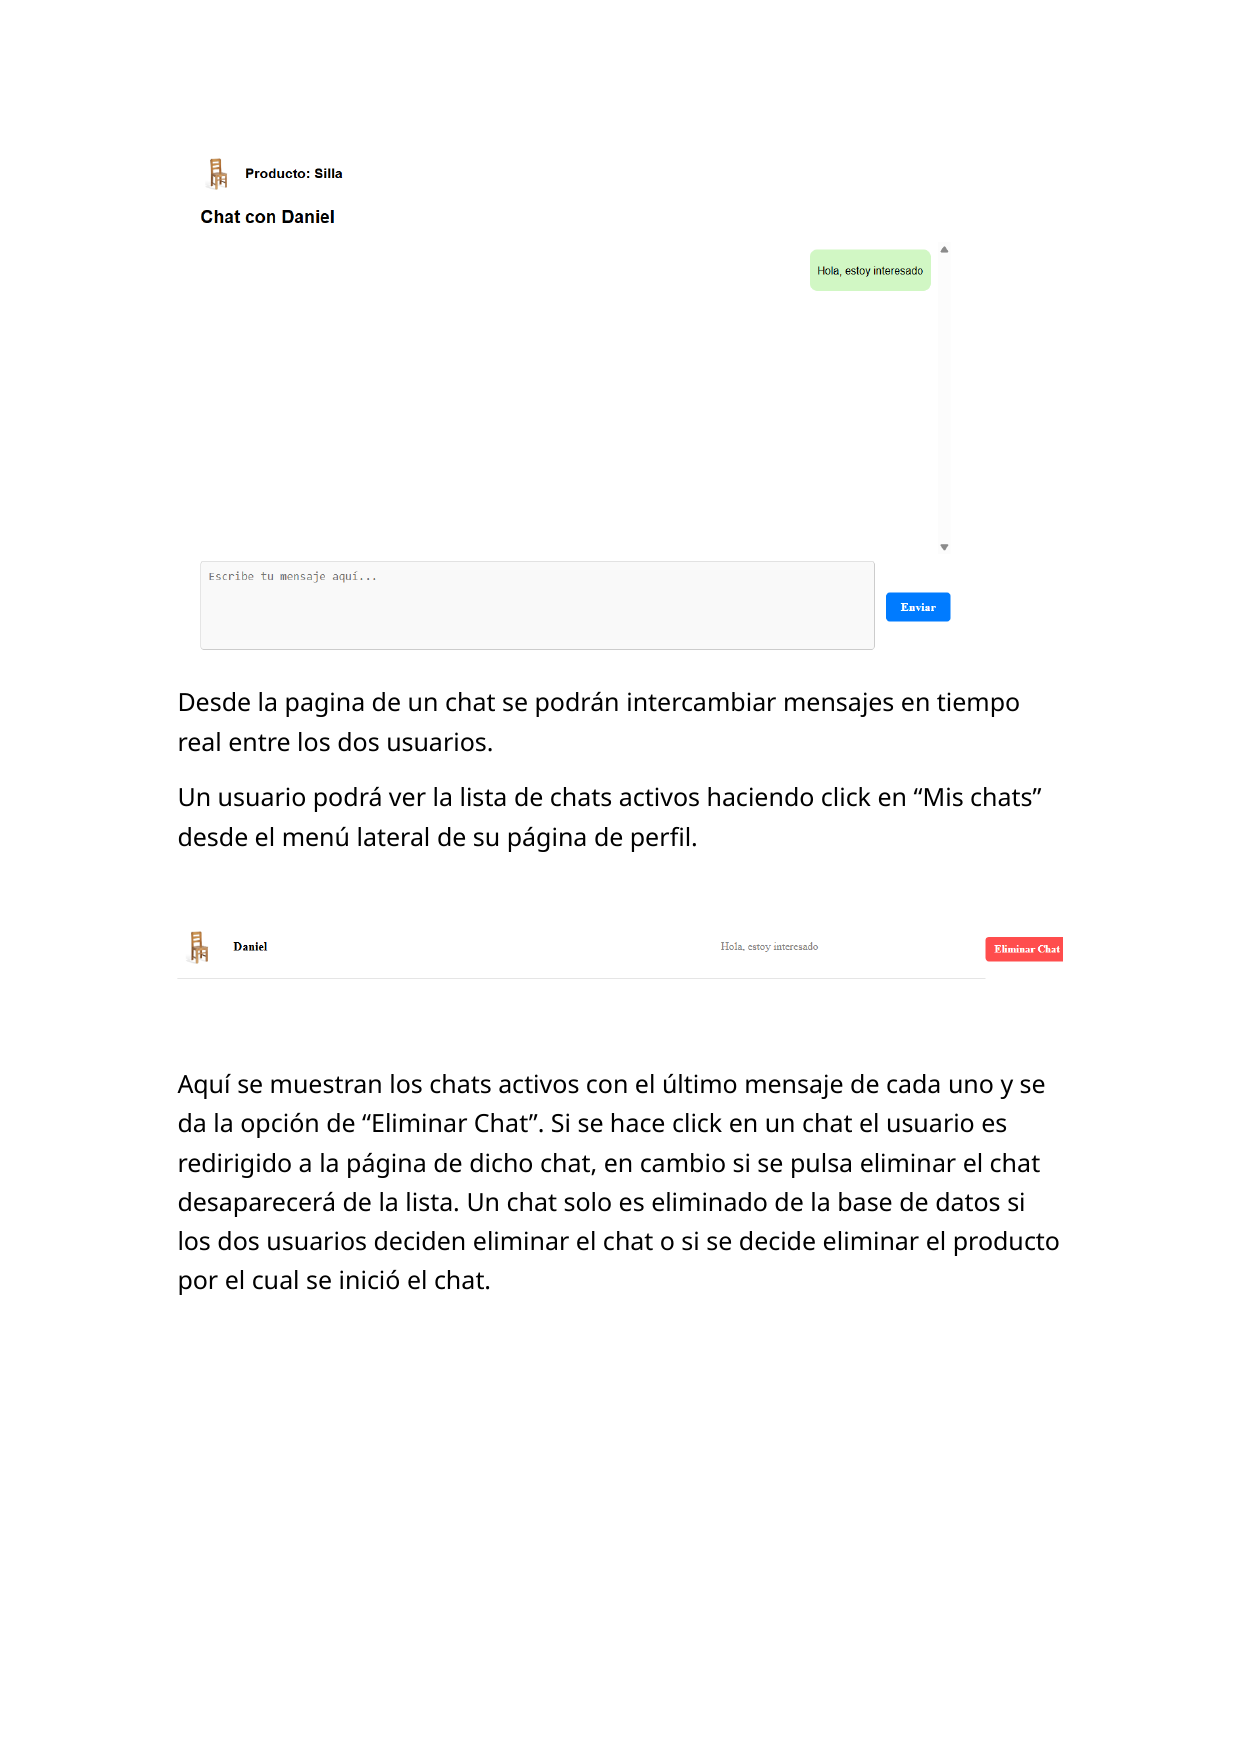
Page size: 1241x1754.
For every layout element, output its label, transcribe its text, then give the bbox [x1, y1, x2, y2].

picture [177, 147, 970, 664]
picture [177, 875, 1063, 1046]
text Desde la pagina de un chat se podrán intercambiar mensajes en tiempo real entre los dos usuarios. [177, 685, 1063, 758]
text Aquí se muestran los chats activos con el último mensaje de cada uno y se da la opción de “Eliminar Chat”. Si se hace click en un chat el usuario es redirigido a la página de dicho chat, en cambio si se pulsa eliminar el chat desaparecerá de la lista. Un chat solo es eliminado de la base de datos si los dos usuarios deciden eliminar el chat o si se decide eliminar el producto por el cual se inició el chat. [177, 1067, 1063, 1297]
text Un usuario podrá ver la lista de chats activos haciendo click en “Mis chats” desde el menú lateral de su página de perfil. [177, 780, 1063, 853]
